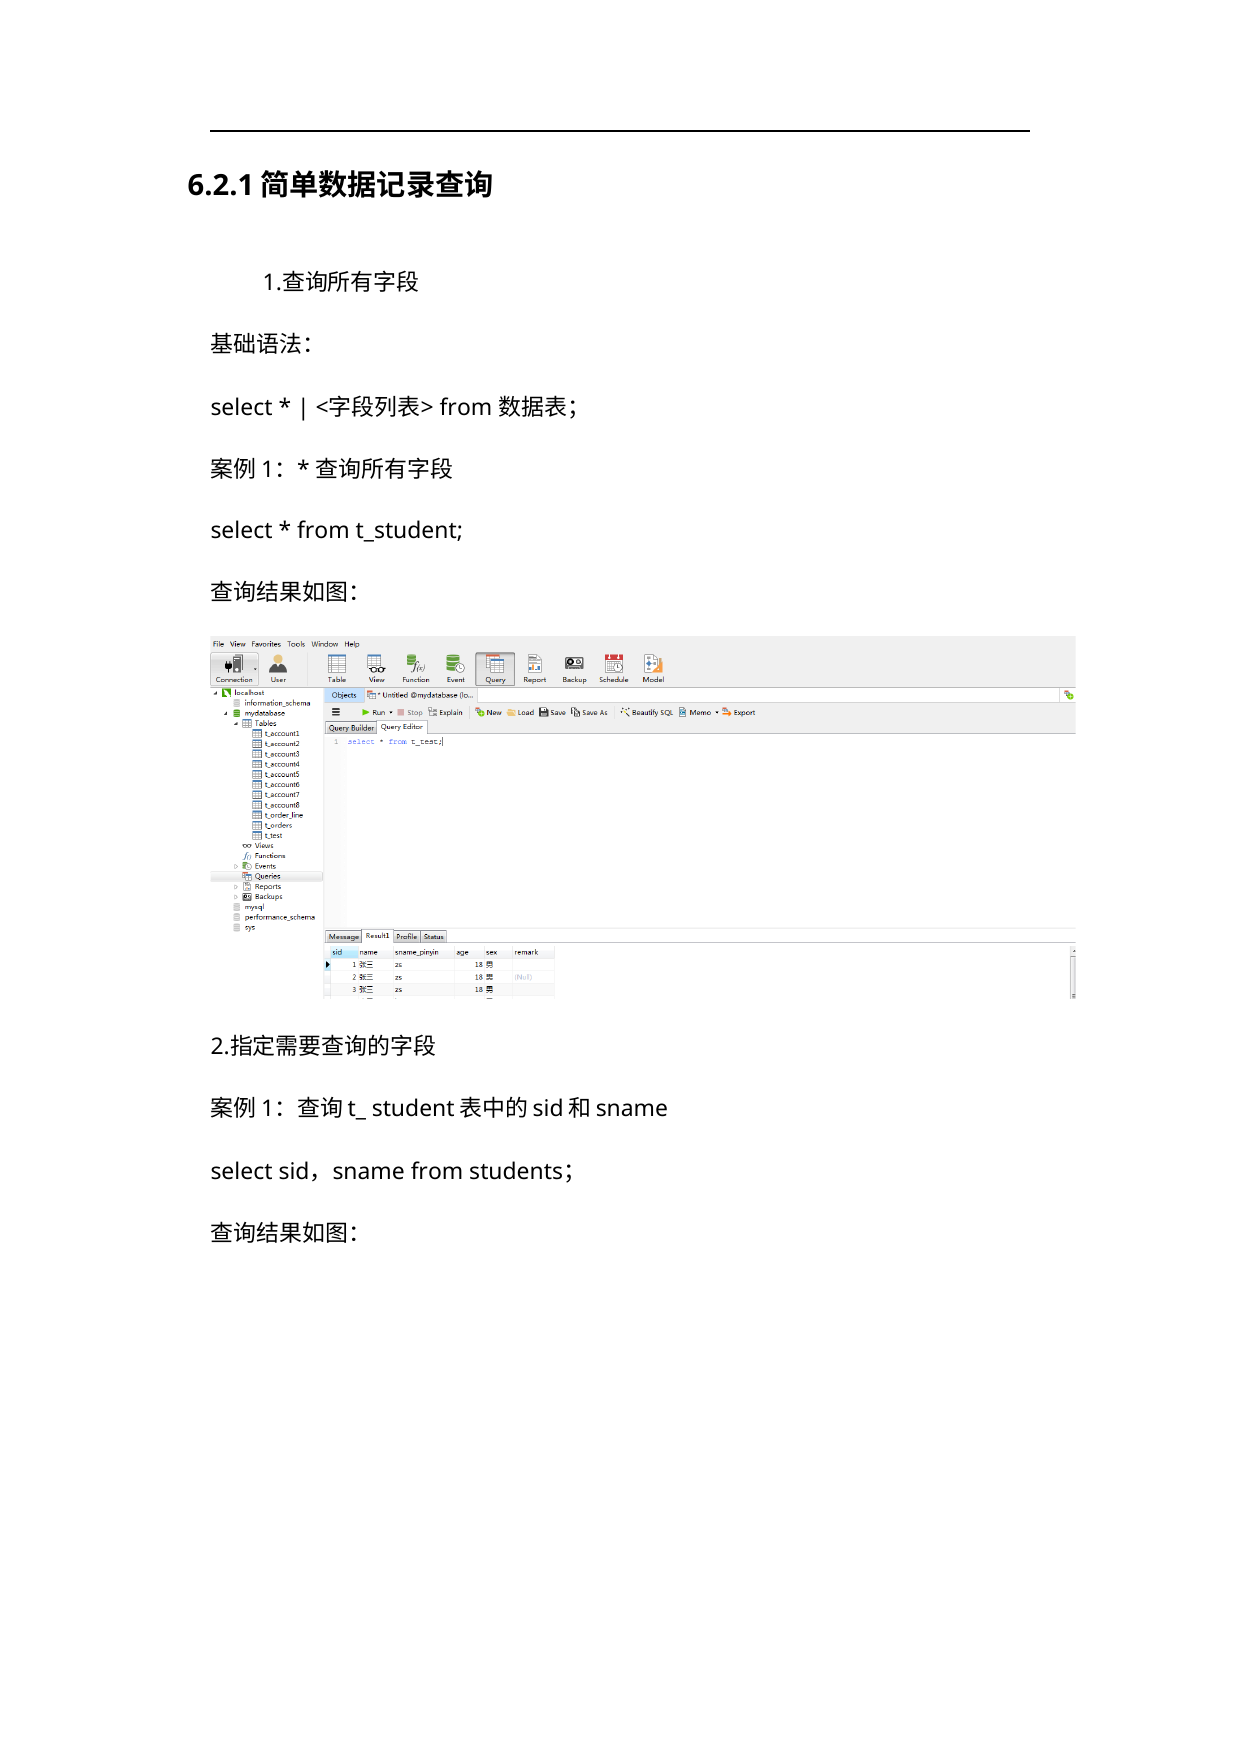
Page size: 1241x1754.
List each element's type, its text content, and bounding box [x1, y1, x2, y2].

text 1.查询所有字段 [210, 264, 1030, 297]
text 查询结果如图： [210, 1215, 1030, 1248]
text select * | <字段列表> from 数据表； [210, 389, 1030, 422]
text 2.指定需要查询的字段 [210, 1028, 1030, 1061]
text select * from t_student; [210, 514, 1030, 545]
picture [210, 636, 1076, 999]
text 基础语法： [210, 326, 1030, 359]
subtitle 6.2.1简单数据记录查询 [187, 161, 1030, 204]
text select sid，sname from students； [210, 1153, 1030, 1186]
text 案例1：* 查询所有字段 [210, 451, 1030, 484]
text 查询结果如图： [210, 574, 1030, 607]
text 案例1：查询t_ student表中的sid和sname [210, 1090, 1030, 1123]
